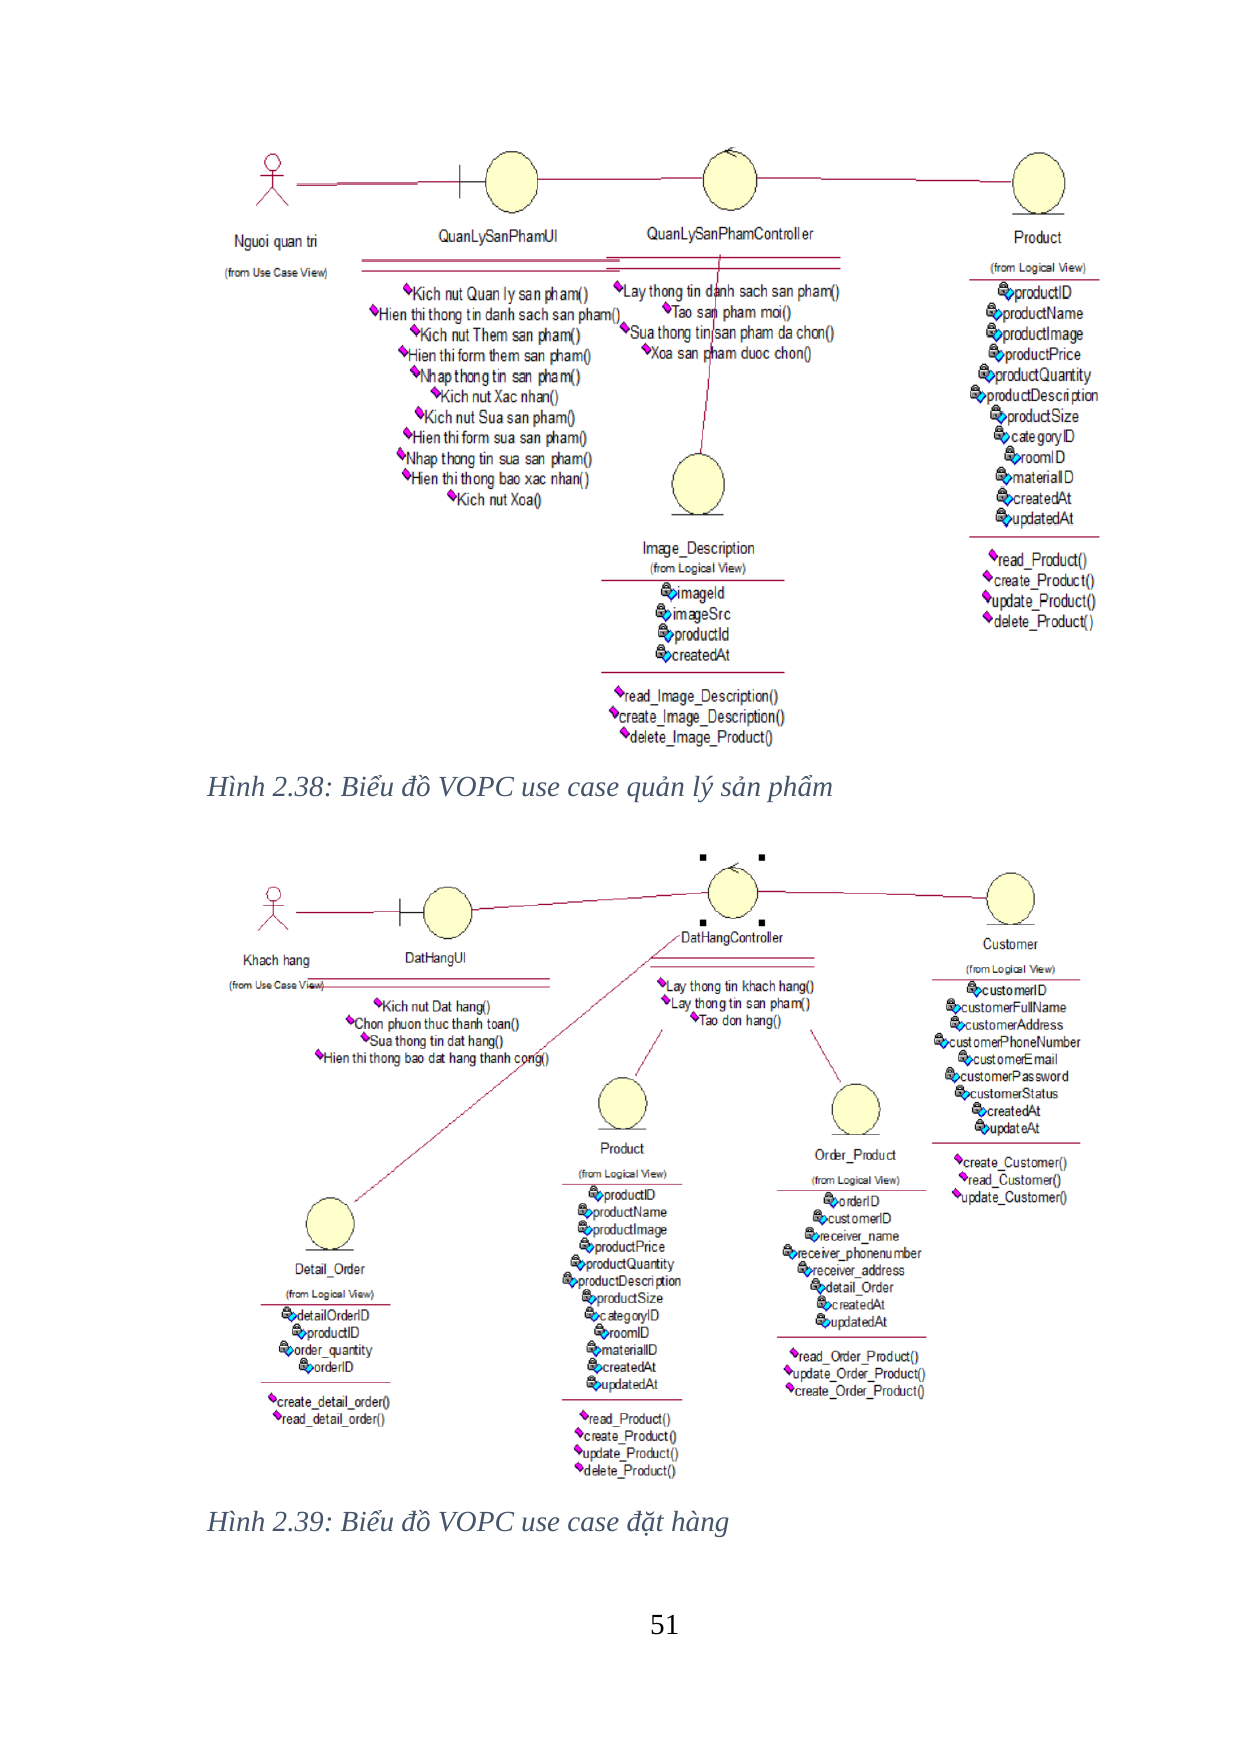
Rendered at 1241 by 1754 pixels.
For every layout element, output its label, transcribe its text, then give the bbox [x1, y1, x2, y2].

picture [206, 819, 1123, 1488]
picture [206, 147, 1123, 753]
